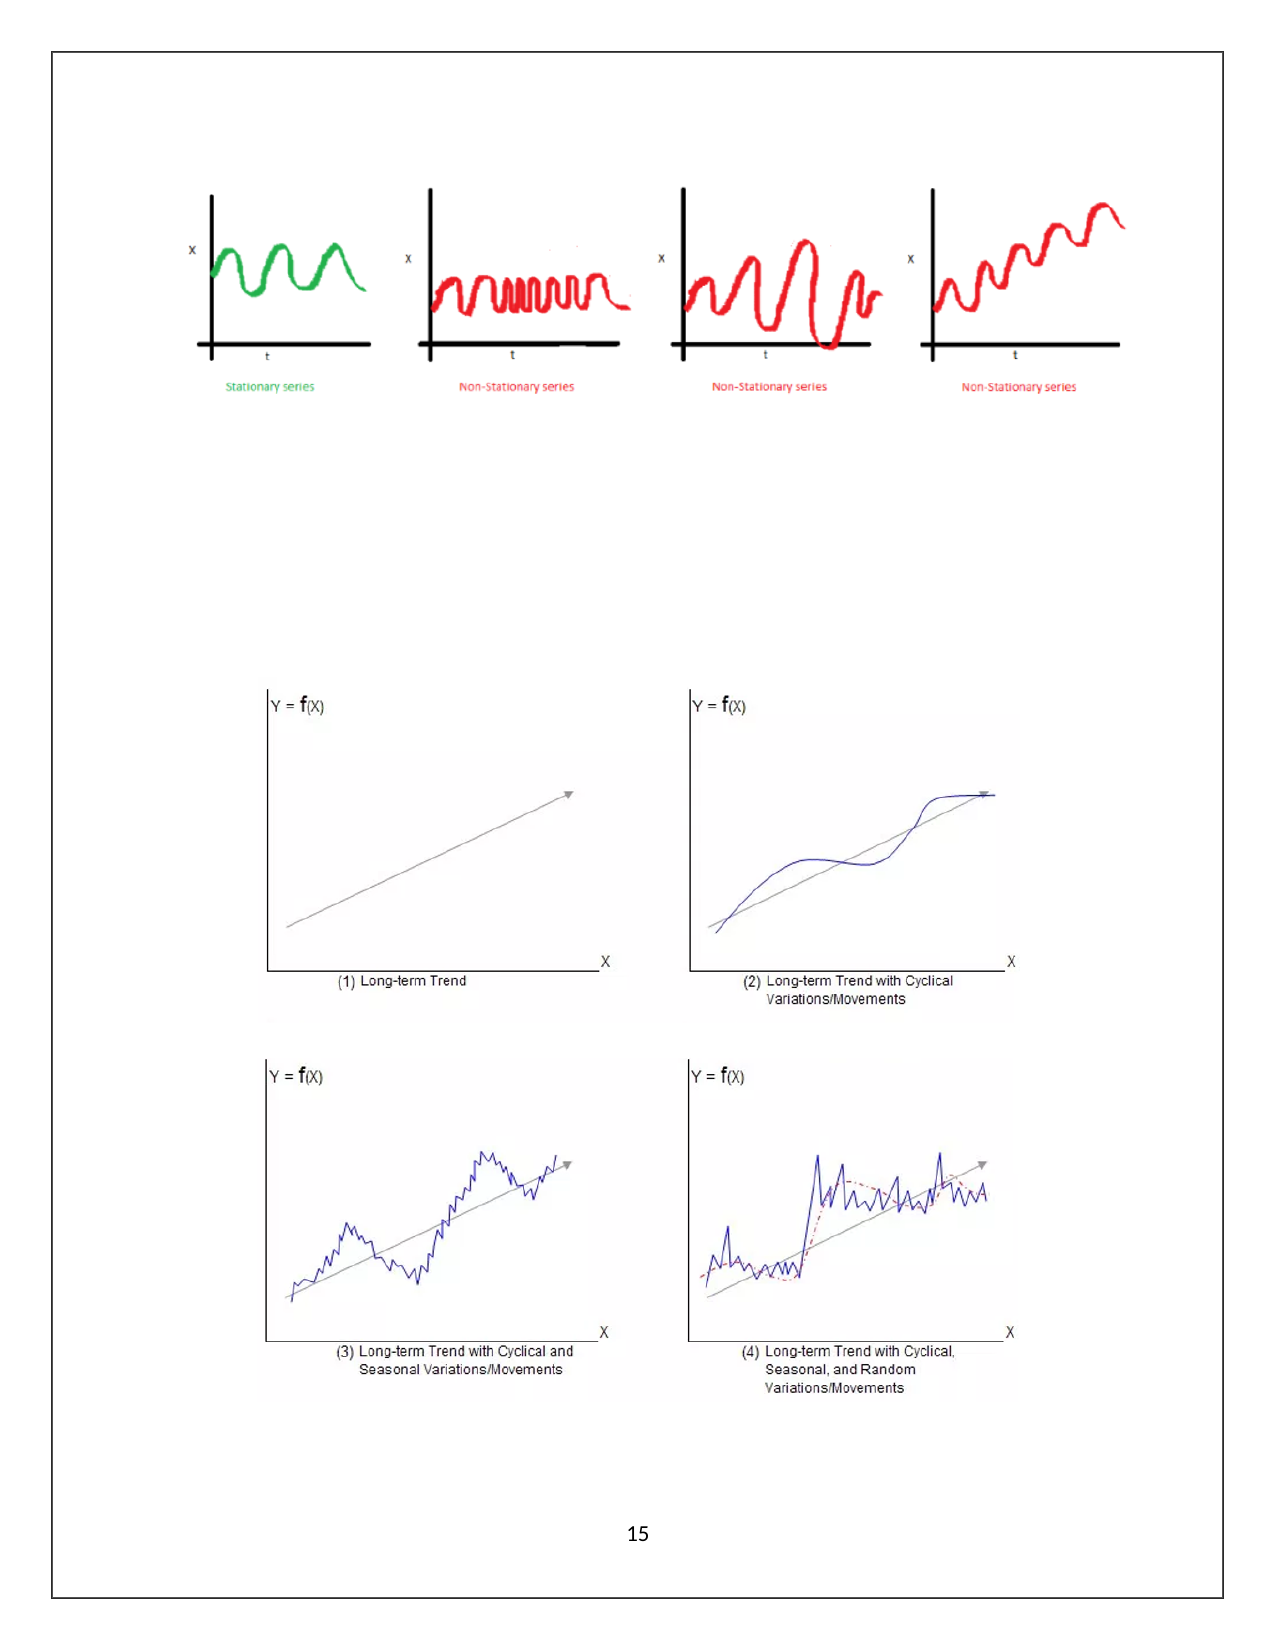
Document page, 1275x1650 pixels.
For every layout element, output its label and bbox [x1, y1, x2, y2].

picture [177, 172, 1153, 407]
picture [232, 662, 1044, 1447]
